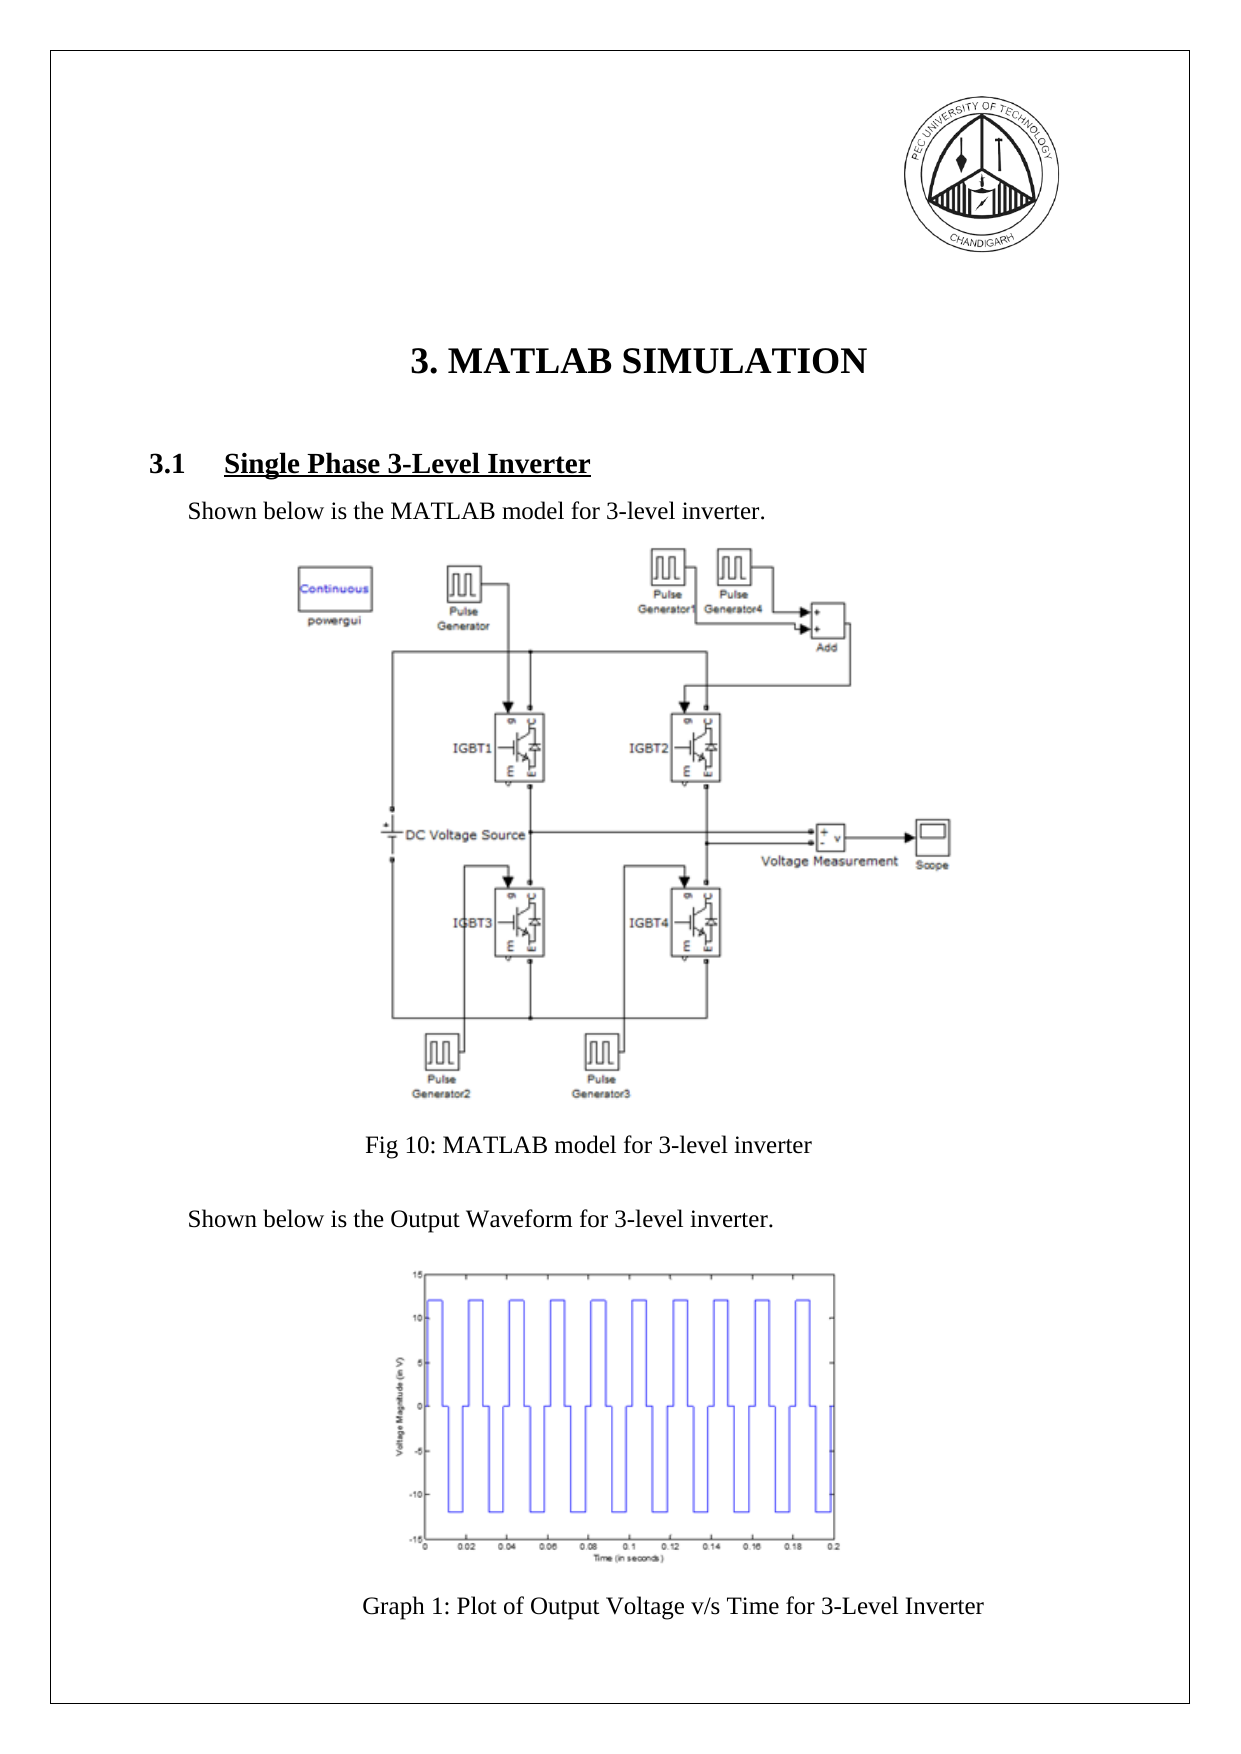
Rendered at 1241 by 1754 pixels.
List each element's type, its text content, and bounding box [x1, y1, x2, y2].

picture [884, 73, 1083, 274]
list Single Phase 3-Level Inverter [149, 446, 1090, 479]
text Shown below is the Output Waveform for 3-level inverter. [187, 1204, 1090, 1233]
picture [278, 539, 962, 1109]
text Shown below is the MATLAB model for 3-level inverter. [187, 496, 1090, 525]
list MATLAB SIMULATION [187, 338, 1090, 381]
picture [384, 1247, 856, 1578]
